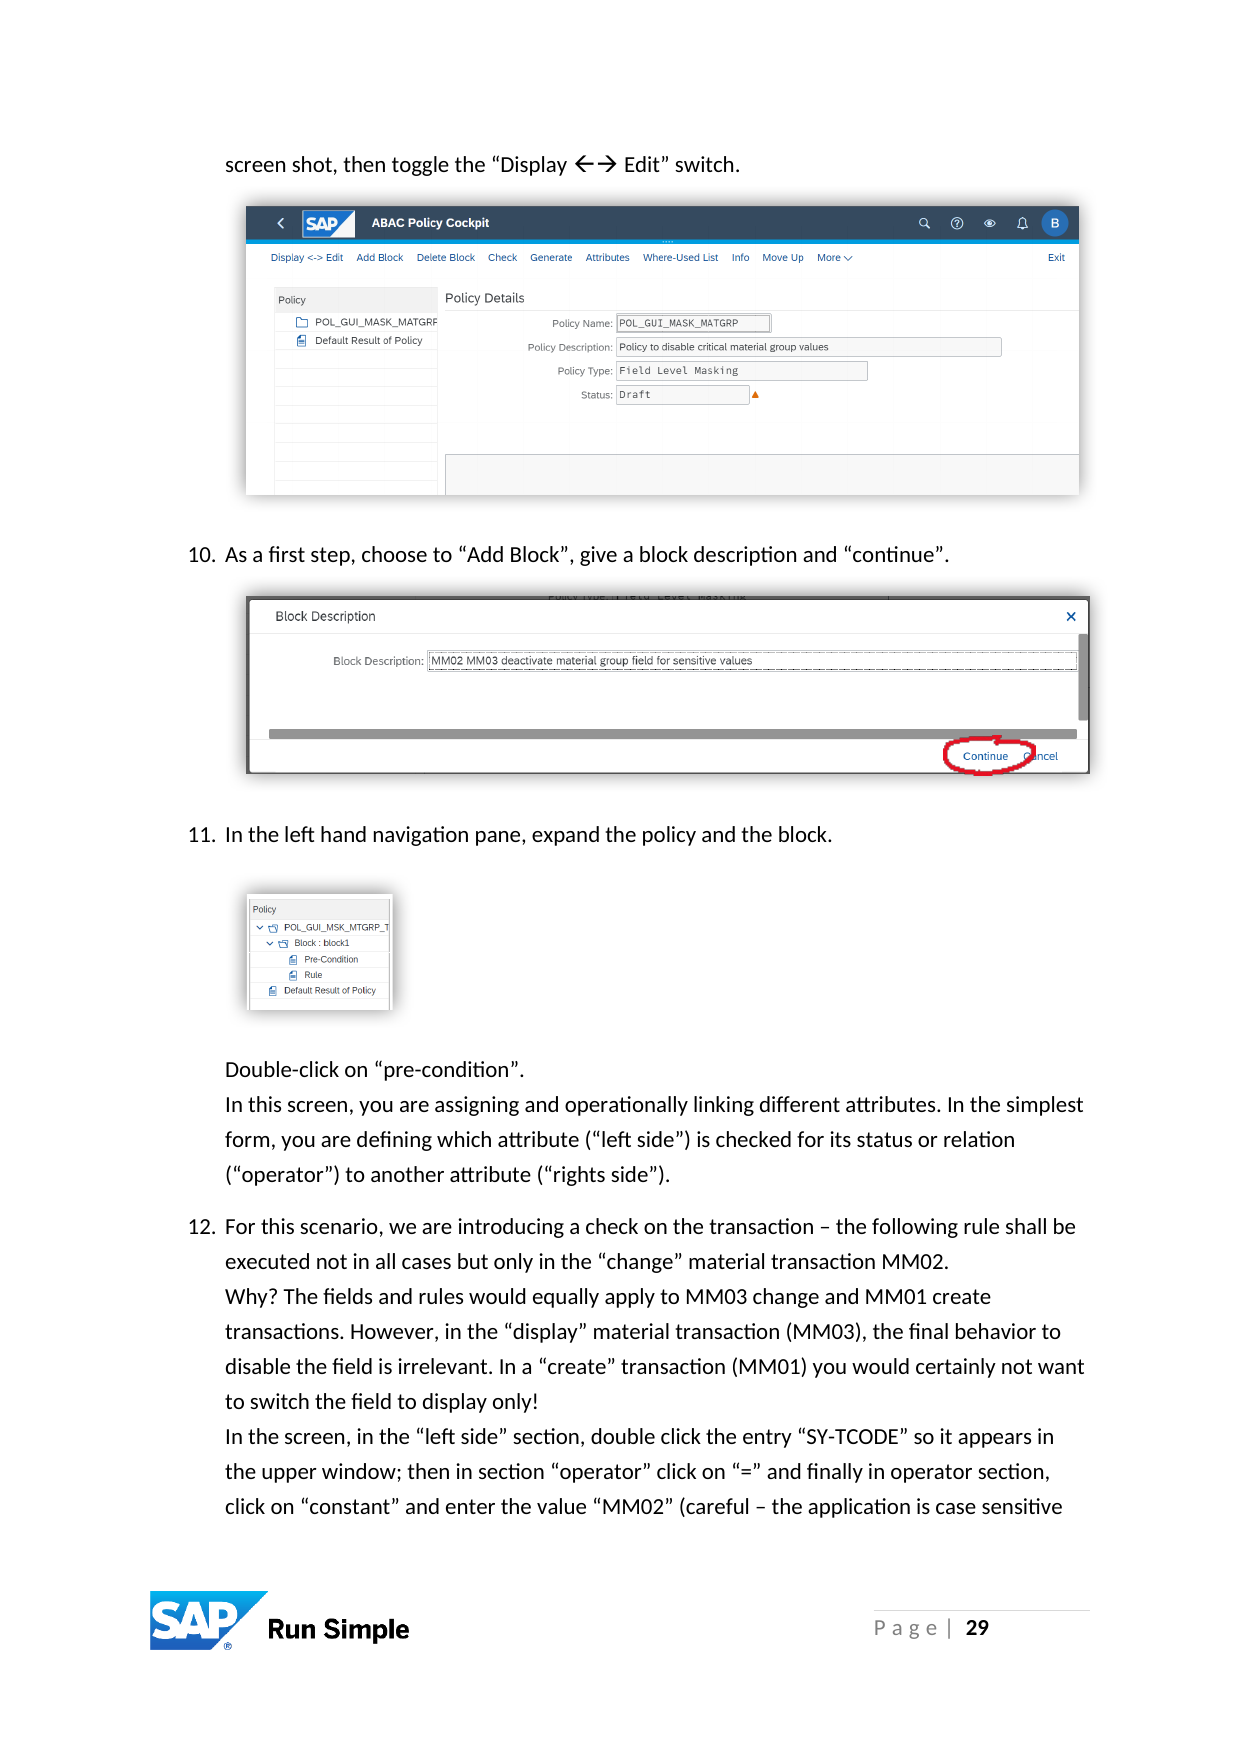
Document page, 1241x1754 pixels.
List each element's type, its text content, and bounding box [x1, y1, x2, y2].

picture [246, 596, 1090, 776]
list Double-click on “pre-condition”. In this screen, you are assigning and operationally linking different attributes. In the simplest form, you are defining which attribute (“left side”) is checked for its status or relation (“operator”) to another attribute (“rights side”). [225, 1056, 1090, 1188]
picture [246, 206, 1079, 239]
picture [246, 245, 1079, 495]
picture [150, 1591, 409, 1650]
picture [246, 894, 393, 1010]
list In the left hand navigation pane, expand the policy and the block. [187, 821, 1090, 849]
